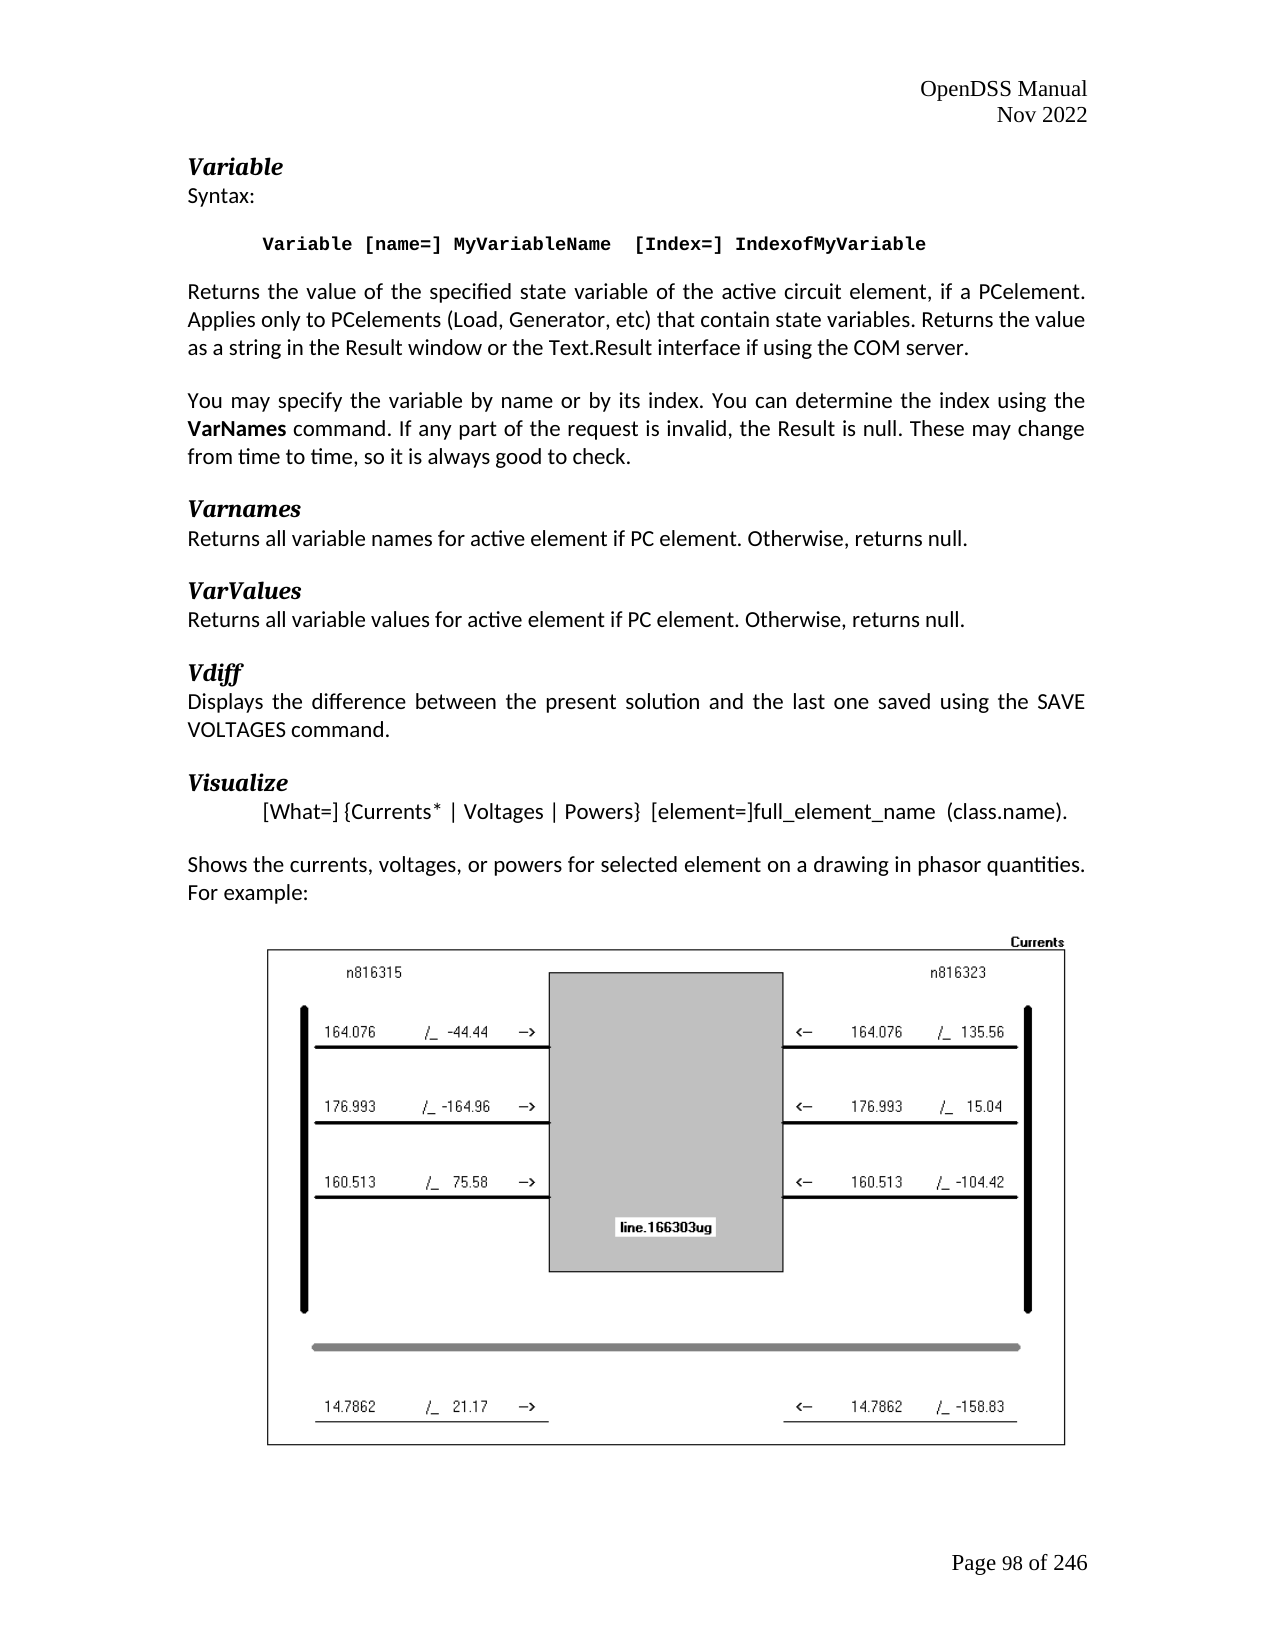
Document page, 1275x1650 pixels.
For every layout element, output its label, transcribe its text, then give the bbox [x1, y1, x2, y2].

subtitle Visualize [187, 768, 1087, 797]
text Returns all variable values for active element if PC element. Otherwise, returns null. [187, 606, 1087, 634]
subtitle VarValues [187, 577, 1087, 606]
text [What=] {Currents* | Voltages | Powers} [element=]full_element_name (class.name). [262, 797, 1087, 825]
subtitle Variable [187, 153, 1087, 181]
text Displays the difference between the present solution and the last one saved using the SAVE VOLTAGES command. [187, 687, 1087, 743]
text You may specify the variable by name or by its index. You can determine the index using the VarNames command. If any part of the request is invalid, the Result is null. These may change from time to time, so it is always good to check. [187, 386, 1087, 470]
text Returns all variable names for active element if PC element. Otherwise, returns null. [187, 524, 1087, 552]
text Shows the currents, voltages, or powers for selected element on a drawing in phasor quantities. For example: [187, 850, 1087, 906]
text Syntax: [187, 181, 1087, 209]
text Variable [name=] MyVariableName [Index=] IndexofMyVariable [262, 234, 1087, 256]
subtitle Vdiff [187, 659, 1087, 687]
text Returns the value of the specified state variable of the active circuit element, if a PCelement. Applies only to PCelements (Load, Generator, etc) that contain state variables. Returns the value as a string in the Result window or the Text.Result interface if using the COM server. [187, 277, 1087, 361]
picture [187, 931, 1087, 1490]
subtitle Varnames [187, 495, 1087, 524]
